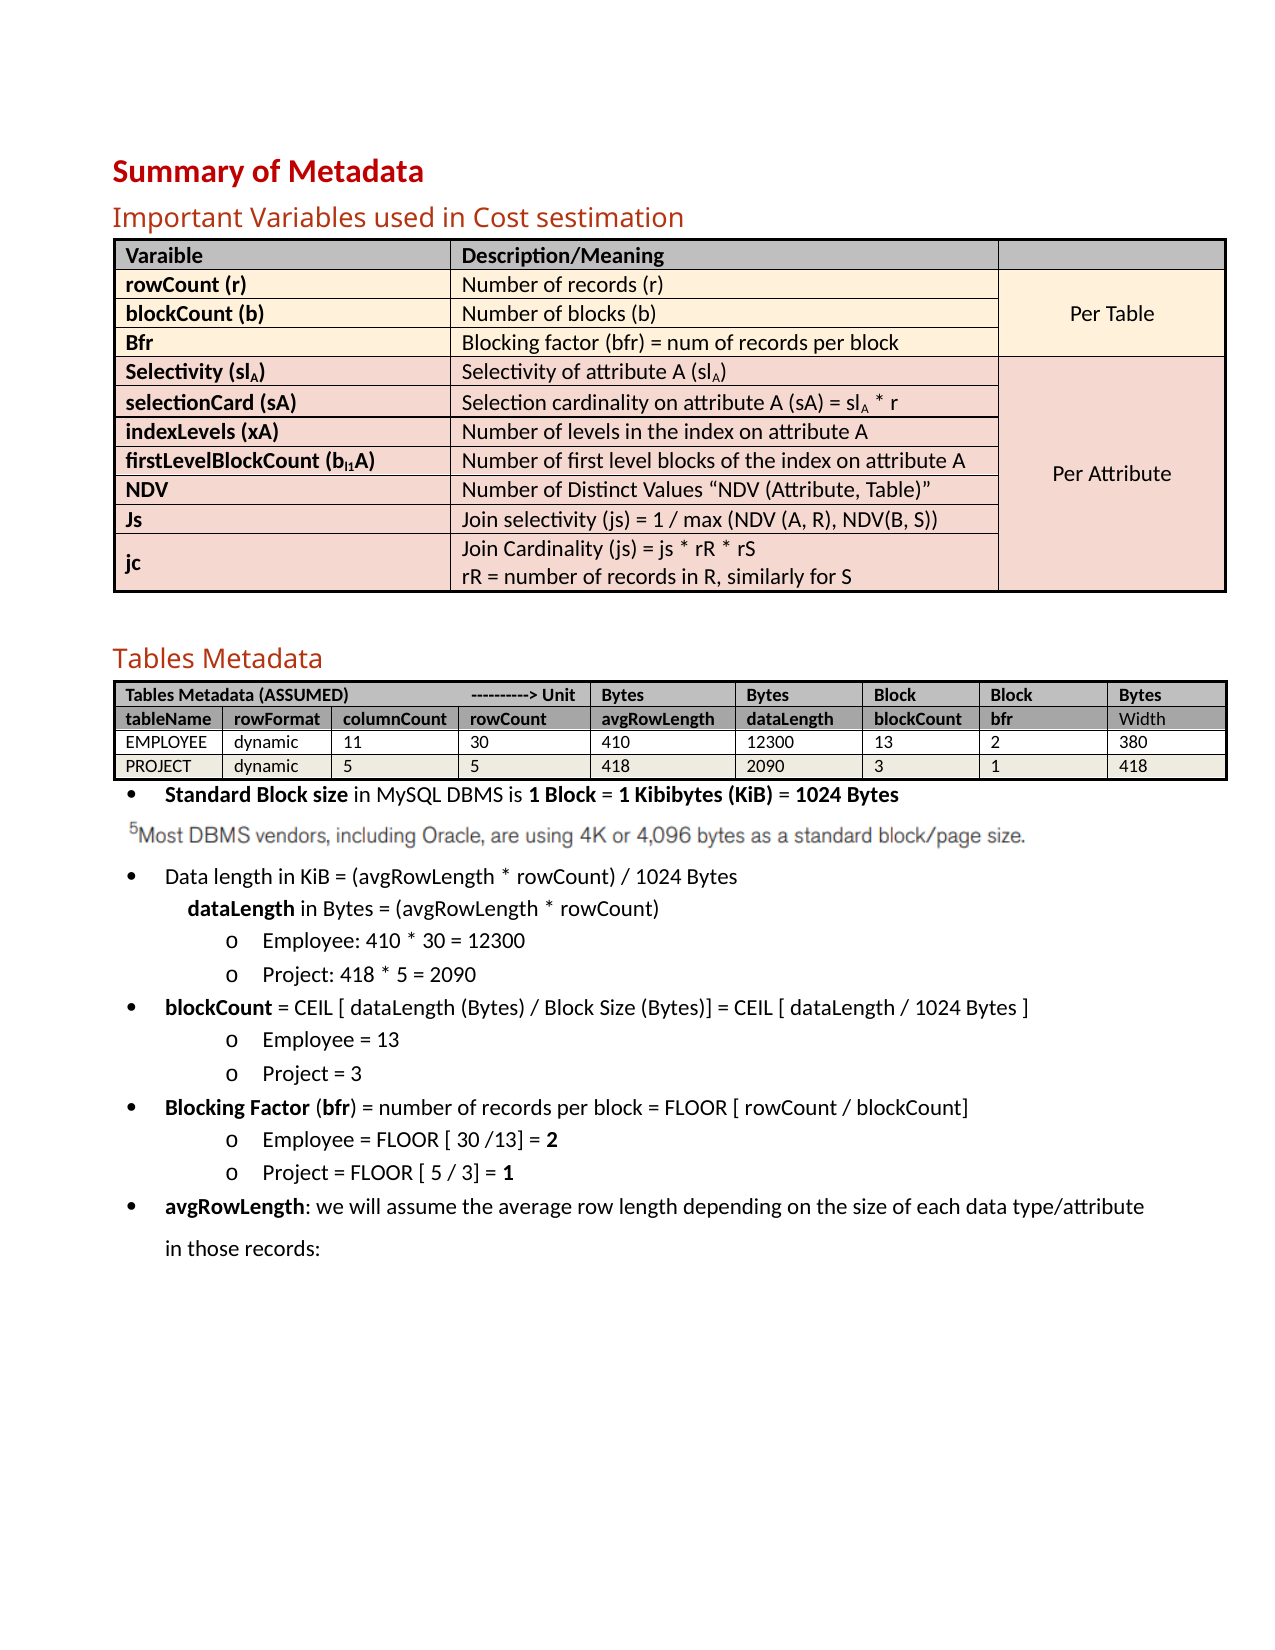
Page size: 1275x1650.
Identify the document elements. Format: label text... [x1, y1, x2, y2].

list Project: 418 * 5 = 2090 [225, 960, 1162, 989]
subtitle Summary of Metadata [112, 150, 1162, 191]
table_cell jc [116, 534, 450, 590]
table_cell 5 [332, 755, 458, 777]
table_header Description/Meaning [451, 241, 998, 269]
table_cell Number of Distinct Values “NDV (Attribute, Table)” [451, 476, 998, 504]
table_cell Per Attribute [999, 357, 1224, 590]
table_cell Number of levels in the index on attribute A [451, 418, 998, 446]
list Employee = FLOOR [ 30 /13] = 2 [225, 1125, 1162, 1154]
table_cell rowCount (r) [116, 270, 450, 298]
table_cell 3 [863, 755, 979, 777]
table_cell 418 [591, 755, 735, 777]
table_cell Selectivity of attribute A (slA) [451, 357, 998, 385]
table_cell 1 [980, 755, 1107, 777]
table_cell tableName [116, 707, 222, 729]
table_cell EMPLOYEE [116, 731, 222, 753]
picture [112, 812, 1124, 858]
table_header Bytes [736, 683, 862, 706]
table_cell 418 [1108, 755, 1225, 777]
list avgRowLength: we will assume the average row length depending on the size of each data type/attribute in those records: [127, 1192, 1162, 1472]
table_cell Js [116, 505, 450, 533]
table_cell selectionCard (sA) [116, 386, 450, 416]
list Blocking Factor (bfr) = number of records per block = FLOOR [ rowCount / blockCount] [127, 1093, 1162, 1121]
table_cell blockCount (b) [116, 299, 450, 327]
table_header Tables Metadata (ASSUMED) ----------> Unit [116, 683, 590, 706]
table_cell firstLevelBlockCount (bl1A) [116, 447, 450, 474]
list Data length in KiB = (avgRowLength * rowCount) / 1024 Bytes [127, 862, 1162, 890]
table_cell Number of first level blocks of the index on attribute A [451, 447, 998, 474]
table_cell 13 [863, 731, 979, 753]
table_cell blockCount [863, 707, 979, 729]
table_header Block [980, 683, 1107, 706]
table_cell 2090 [736, 755, 862, 777]
table_cell PROJECT [116, 755, 222, 777]
table_cell Number of records (r) [451, 270, 998, 298]
list Employee: 410 * 30 = 12300 [225, 926, 1162, 956]
table_header Bytes [1108, 683, 1225, 706]
table_cell Blocking factor (bfr) = num of records per block [451, 328, 998, 356]
table_cell dynamic [223, 755, 331, 777]
table_cell NDV [116, 476, 450, 504]
table_cell dataLength [736, 707, 862, 729]
list Project = FLOOR [ 5 / 3] = 1 [225, 1158, 1162, 1188]
list Standard Block size in MySQL DBMS is 1 Block = 1 Kibibytes (KiB) = 1024 Bytes [127, 781, 1162, 809]
table_cell columnCount [332, 707, 458, 729]
table_cell bfr [980, 707, 1107, 729]
list dataLength in Bytes = (avgRowLength * rowCount) [187, 894, 1162, 922]
table_cell Bfr [116, 328, 450, 356]
list Project = 3 [225, 1059, 1162, 1088]
table_header Bytes [591, 683, 735, 706]
table_cell avgRowLength [591, 707, 735, 729]
table_cell 380 [1108, 731, 1225, 753]
table_cell Selection cardinality on attribute A (sA) = slA * r [451, 386, 998, 416]
table_cell rowCount [459, 707, 590, 729]
table_cell Width [1108, 707, 1225, 729]
table_cell indexLevels (xA) [116, 418, 450, 446]
table_cell rowFormat [223, 707, 331, 729]
list Employee = 13 [225, 1026, 1162, 1055]
table_header Block [863, 683, 979, 706]
table_cell 30 [459, 731, 590, 753]
table_header Varaible [116, 241, 450, 269]
table_cell Number of blocks (b) [451, 299, 998, 327]
table_cell 410 [591, 731, 735, 753]
subtitle Tables Metadata [112, 640, 1162, 677]
table_cell 5 [459, 755, 590, 777]
table_cell Per Table [999, 270, 1224, 356]
list blockCount = CEIL [ dataLength (Bytes) / Block Size (Bytes)] = CEIL [ dataLength / 1024 Bytes ] [127, 993, 1162, 1021]
table_cell 11 [332, 731, 458, 753]
table_cell Join selectivity (js) = 1 / max (NDV (A, R), NDV(B, S)) [451, 505, 998, 533]
table_cell 2 [980, 731, 1107, 753]
table_cell Join Cardinality (js) = js * rR * rS rR = number of records in R, similarly for S [451, 534, 998, 590]
subtitle Important Variables used in Cost sestimation [112, 198, 1162, 235]
table_cell dynamic [223, 731, 331, 753]
table_header [999, 241, 1224, 269]
table_cell 12300 [736, 731, 862, 753]
table_cell Selectivity (slA) [116, 357, 450, 385]
